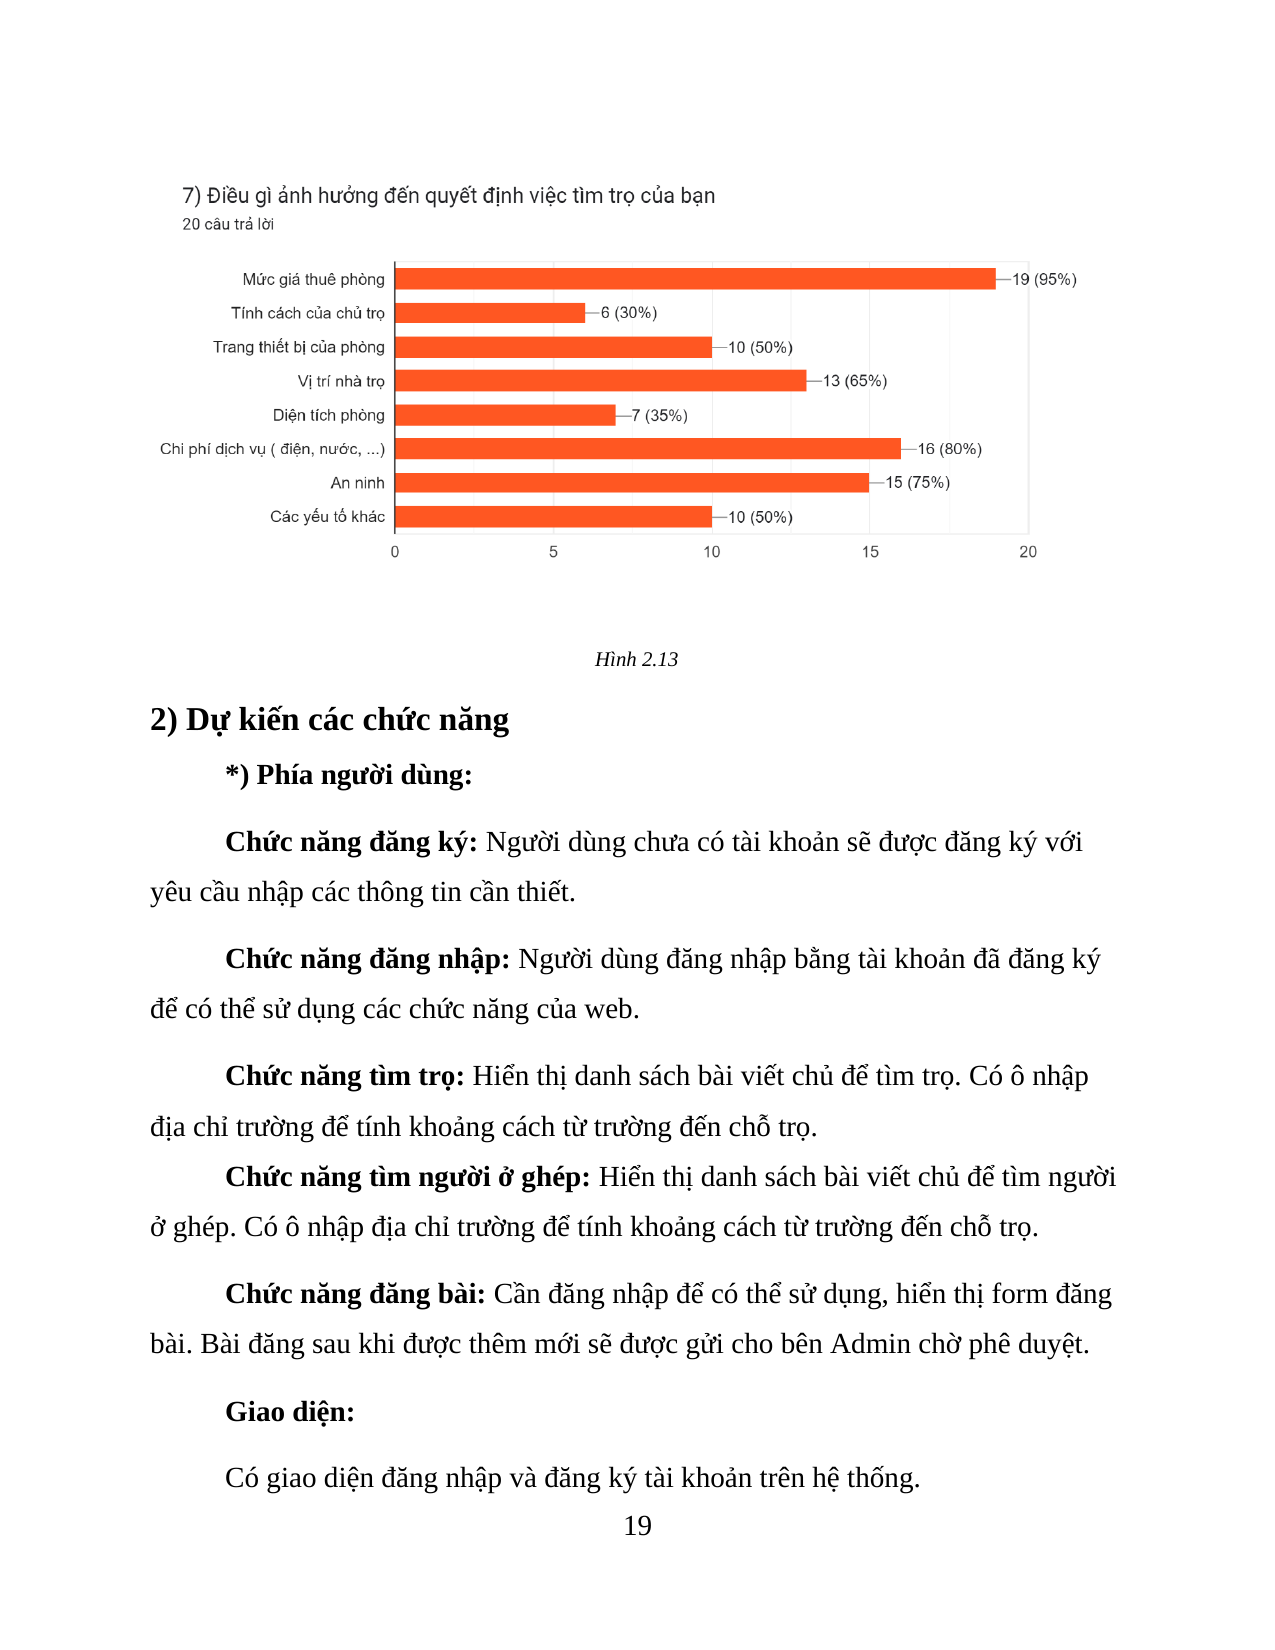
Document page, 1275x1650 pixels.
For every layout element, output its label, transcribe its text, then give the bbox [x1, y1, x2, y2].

text Chức năng đăng nhập: Người dùng đăng nhập bằng tài khoản đã đăng ký để có thể sử dụng các chức năng của web. [150, 941, 1125, 1025]
text *) Phía người dùng: [150, 757, 1125, 790]
text Chức năng tìm trọ: Hiển thị danh sách bài viết chủ để tìm trọ. Có ô nhập địa chỉ trường để tính khoảng cách từ trường đến chỗ trọ. Chức năng tìm người ở ghép: Hiển thị danh sách bài viết chủ để tìm người ở ghép. Có ô nhập địa chỉ trường để tính khoảng cách từ trường đến chỗ trọ. [150, 1058, 1125, 1243]
text Giao diện: [150, 1394, 1125, 1427]
text Có giao diện đăng nhập và đăng ký tài khoản trên hệ thống. [150, 1461, 1125, 1494]
text Chức năng đăng ký: Người dùng chưa có tài khoản sẽ được đăng ký với yêu cầu nhập các thông tin cần thiết. [150, 824, 1125, 908]
text Chức năng đăng bài: Cần đăng nhập để có thể sử dụng, hiển thị form đăng bài. Bài đăng sau khi được thêm mới sẽ được gửi cho bên Admin chờ phê duyệt. [150, 1276, 1125, 1360]
subtitle 2) Dự kiến các chức năng [150, 699, 1125, 738]
text Hình 2.13 [150, 647, 1125, 671]
picture [150, 150, 1125, 614]
